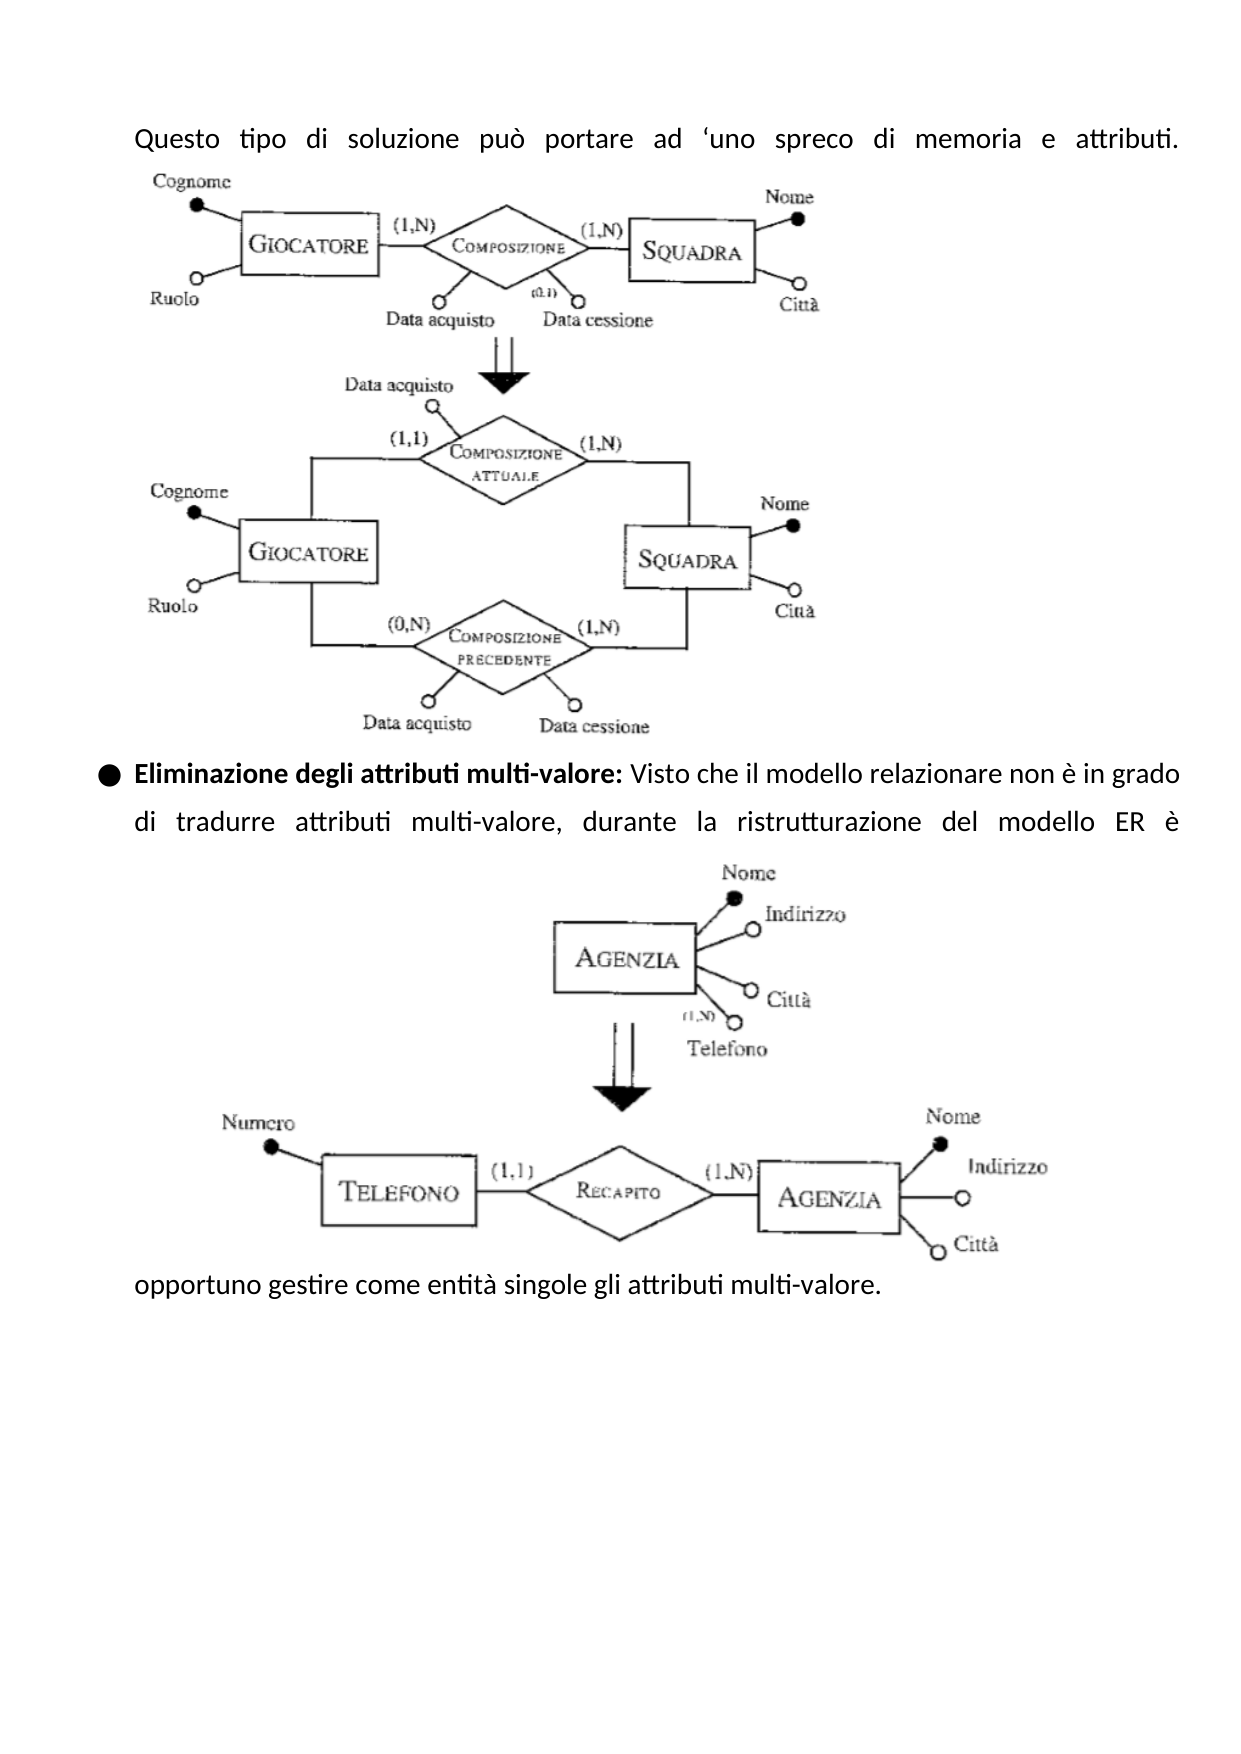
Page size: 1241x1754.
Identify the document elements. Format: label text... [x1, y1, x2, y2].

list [97, 121, 1181, 738]
picture [217, 863, 1088, 1266]
picture [134, 158, 824, 739]
